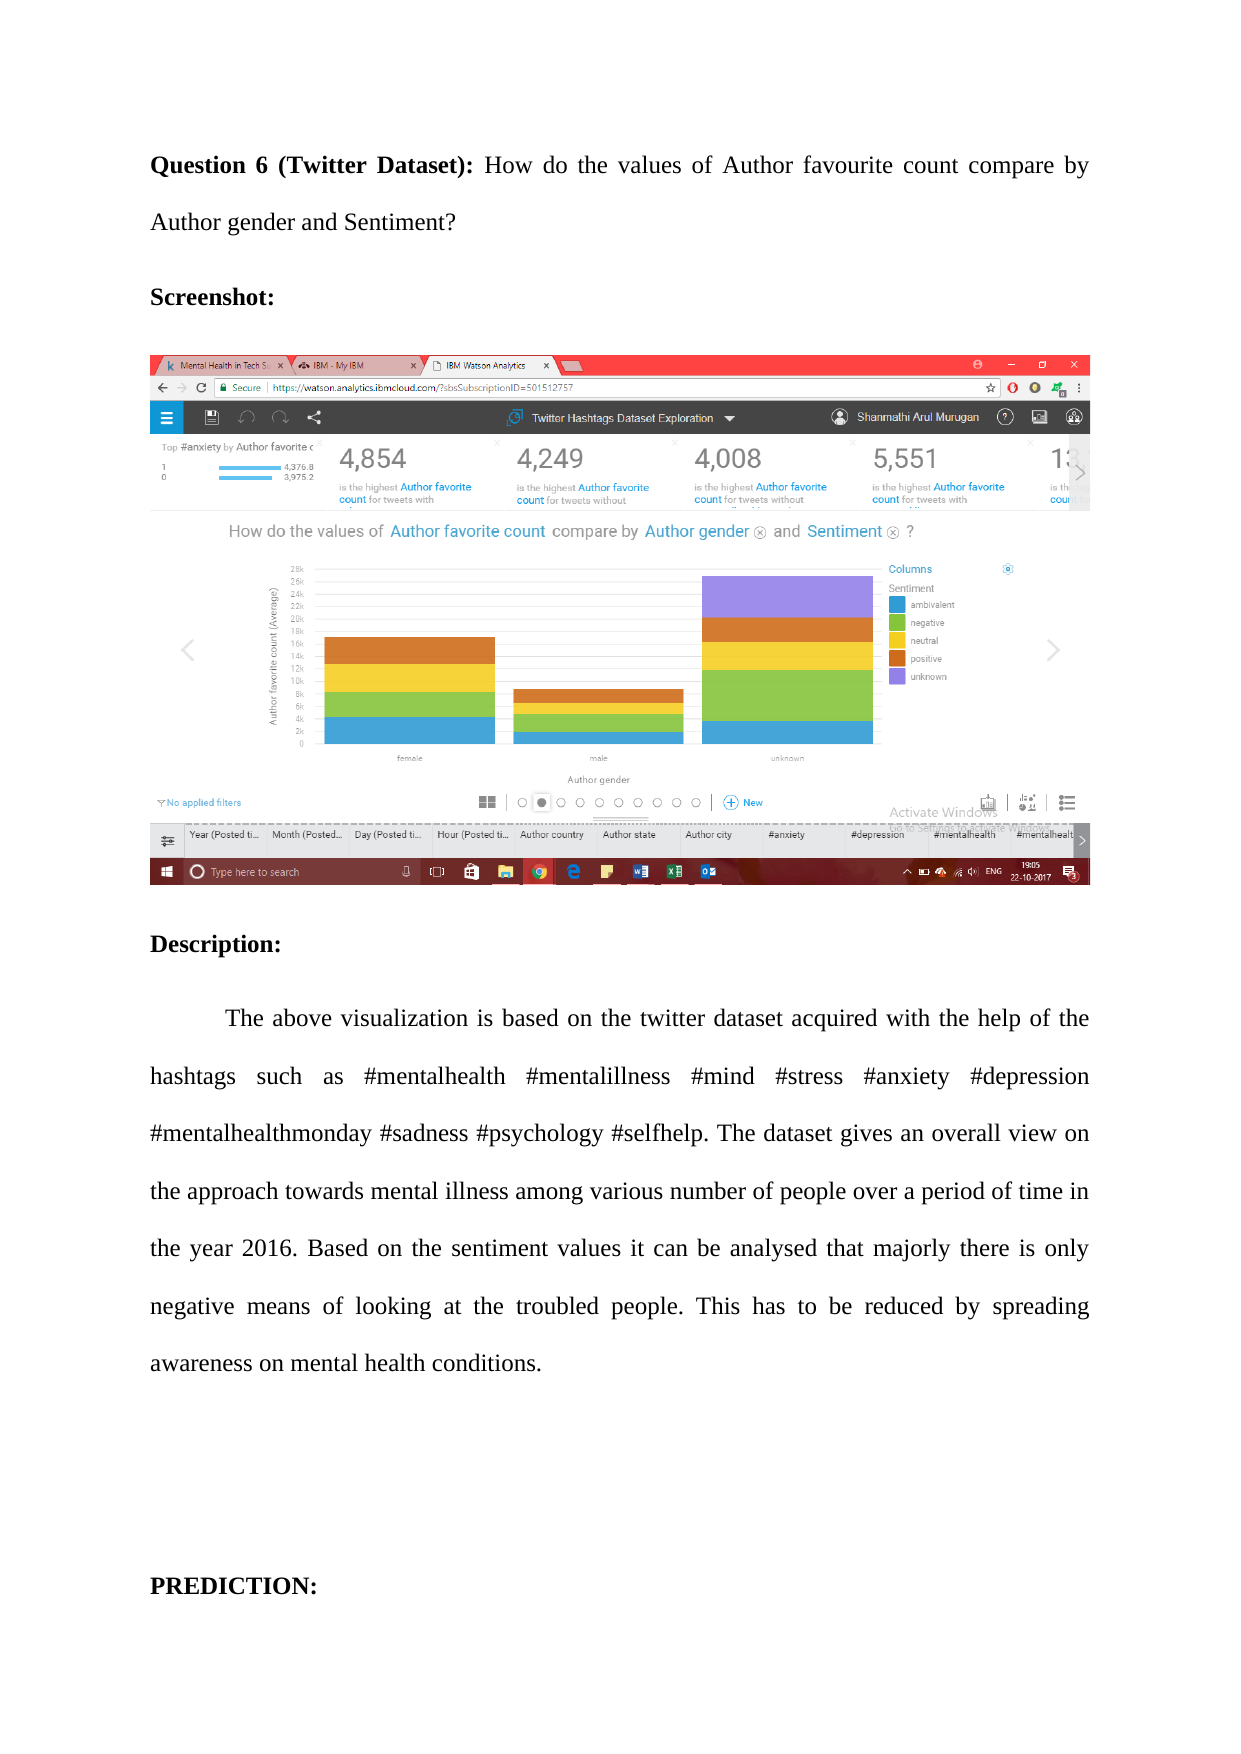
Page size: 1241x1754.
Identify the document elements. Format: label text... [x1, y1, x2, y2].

text Description: [150, 929, 1090, 958]
text The above visualization is based on the twitter dataset acquired with the help of the hashtags such as #mentalhealth #mentalillness #mind #stress #anxiety #depression #mentalhealthmonday #sadness #psychology #selfhelp. The dataset gives an overall view on the approach towards mental illness among various number of people over a period of time in the year 2016. Based on the sentiment values it can be analysed that majorly there is only negative means of looking at the troubled people. This has to be reduced by spreading awareness on mental health conditions. [150, 1003, 1090, 1377]
text PREDICTION: [150, 1571, 1090, 1599]
text Question 6 (Twitter Dataset): How do the values of Author favourite count compare by Author gender and Sentiment? [150, 150, 1090, 236]
text Screenshot: [150, 282, 1090, 310]
picture [150, 355, 1091, 885]
